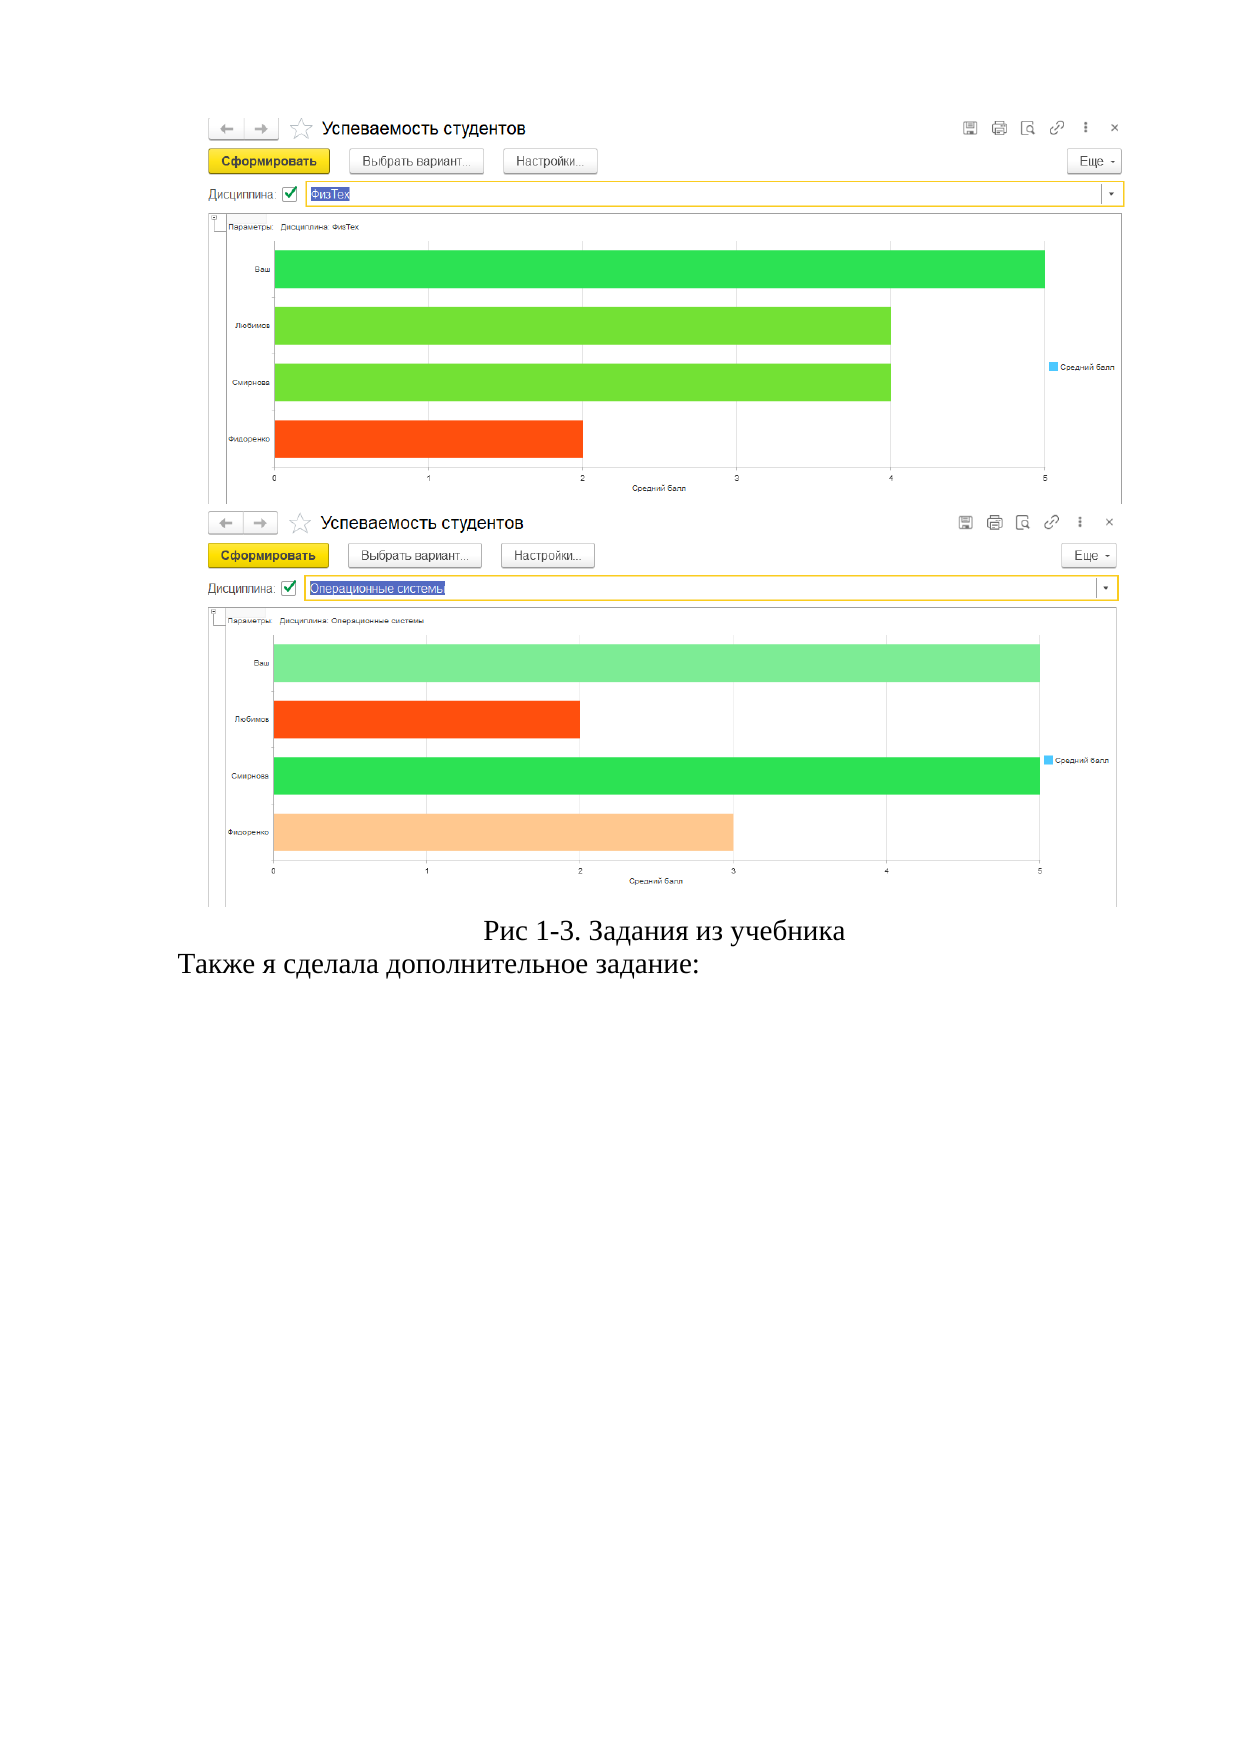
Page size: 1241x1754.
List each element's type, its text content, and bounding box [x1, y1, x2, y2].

text Также я сделала дополнительное задание: [177, 946, 1152, 980]
picture [198, 118, 1131, 907]
